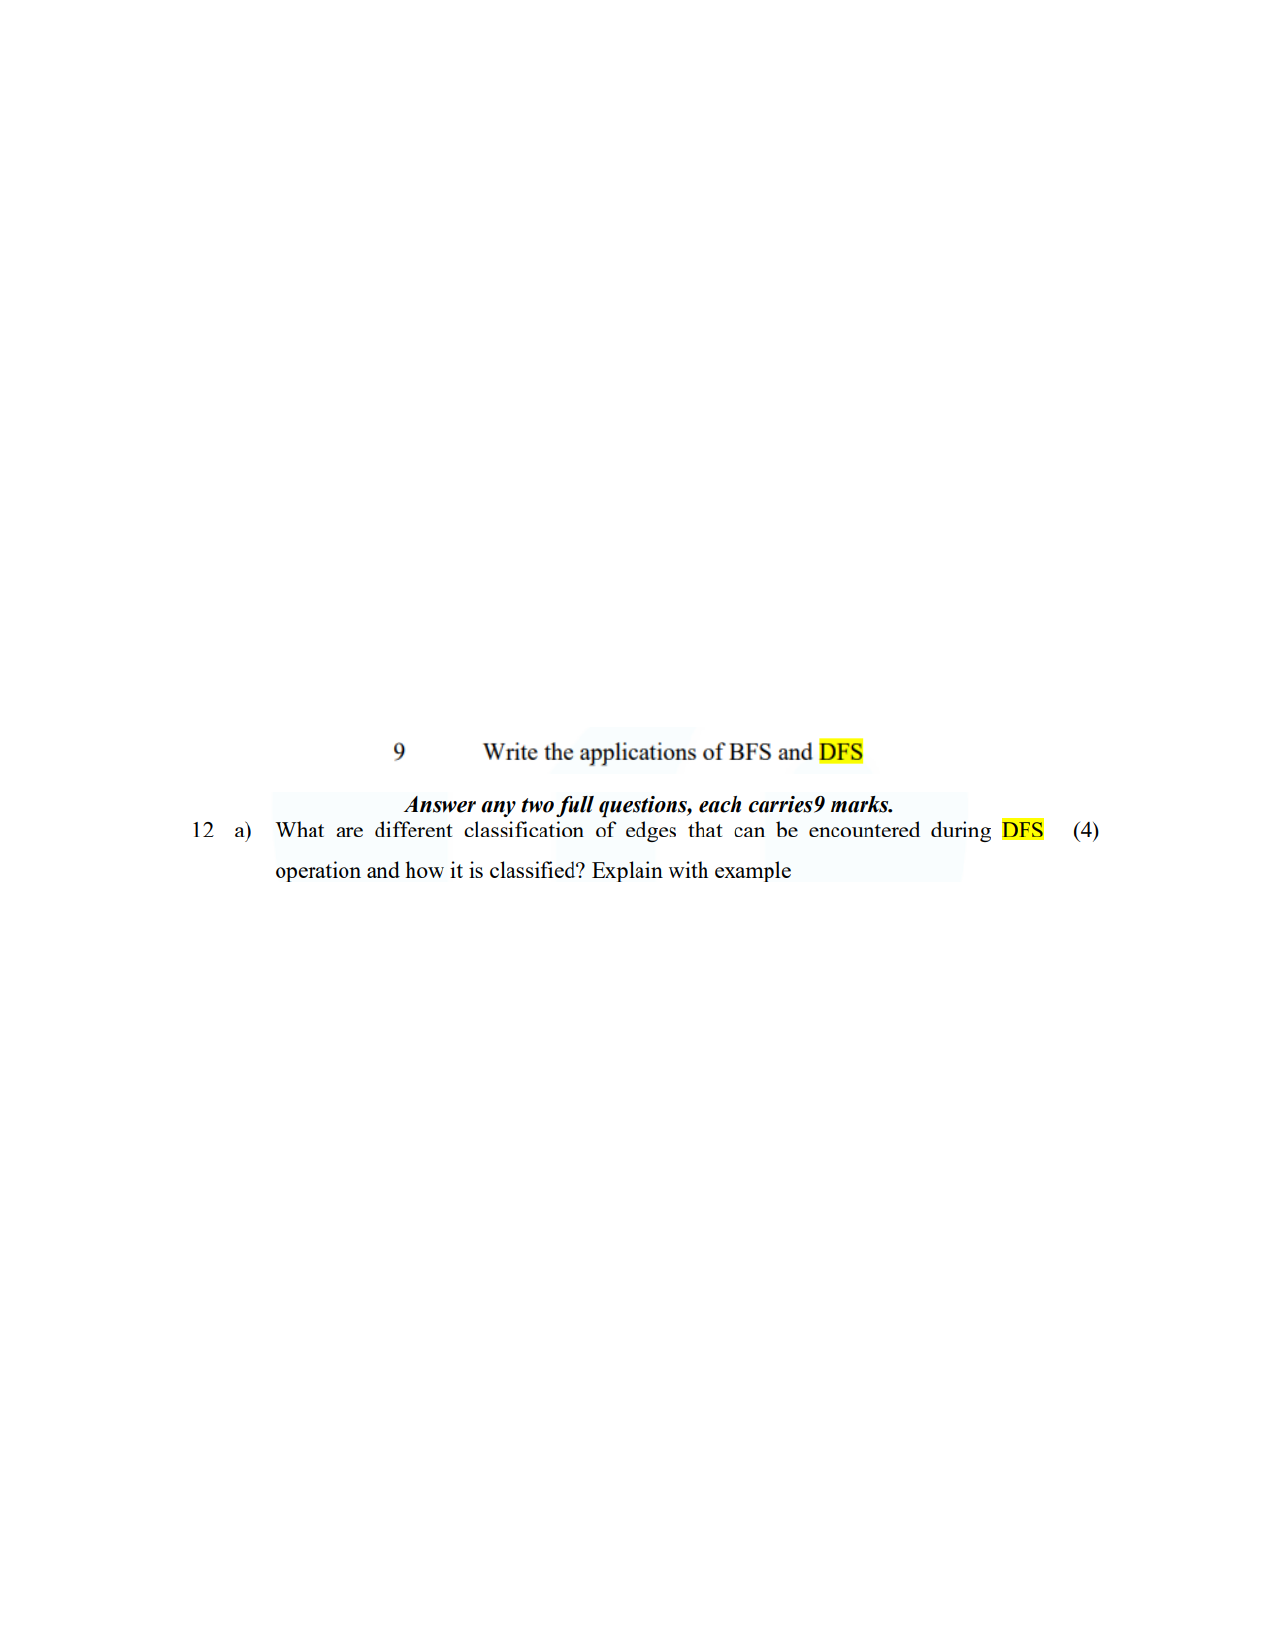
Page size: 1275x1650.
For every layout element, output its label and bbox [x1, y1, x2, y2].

picture [383, 727, 892, 774]
picture [150, 792, 1125, 882]
